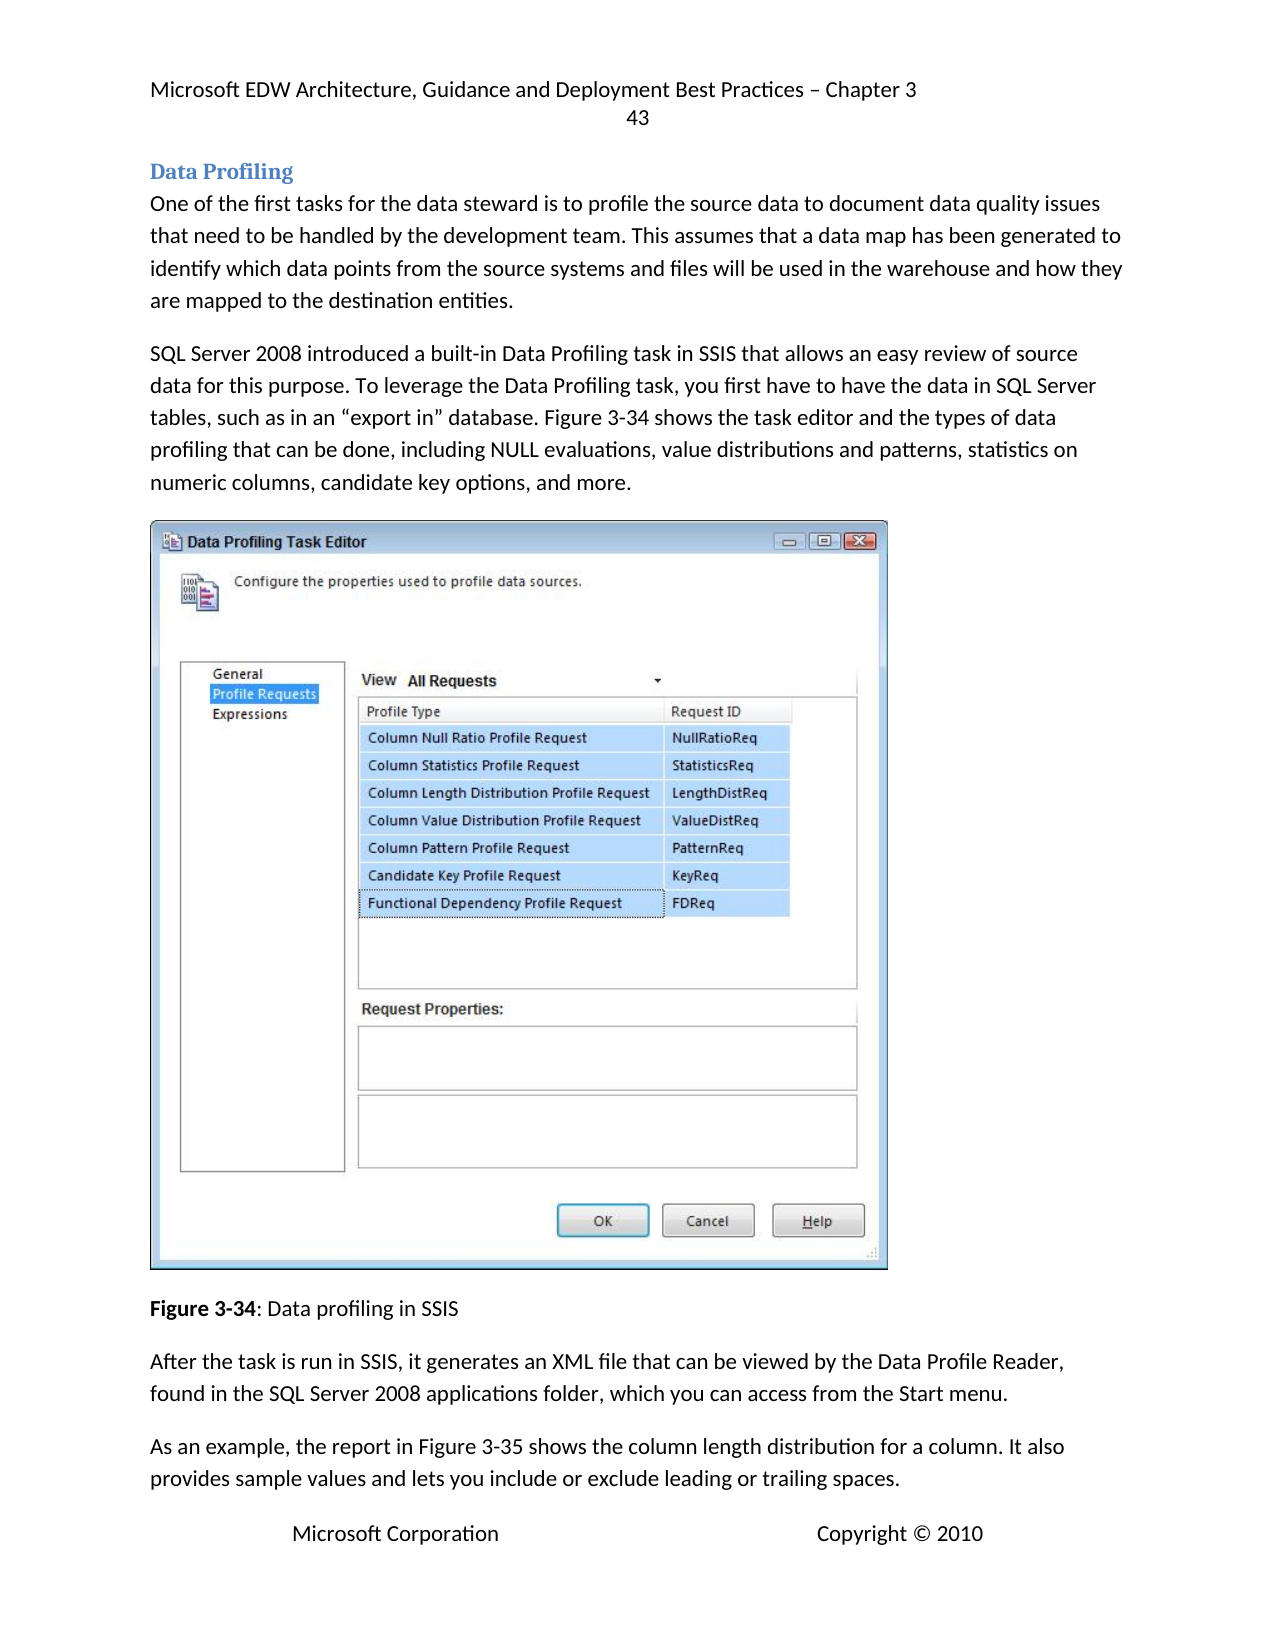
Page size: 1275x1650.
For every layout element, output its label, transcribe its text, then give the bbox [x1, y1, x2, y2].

picture [150, 520, 888, 1270]
subtitle Data Profiling [150, 159, 1125, 185]
text As an example, the report in Figure 3-35 shows the column length distribution for a column. It also provides sample values and lets you include or exclude leading or trailing spaces. [150, 1432, 1125, 1493]
text SQL Server 2008 introduced a built-in Data Profiling task in SSIS that allows an easy review of source data for this purpose. To leverage the Data Profiling task, you first have to have the data in SQL Server tables, such as in an “export in” database. Figure 3-34 shows the task editor and the types of data profiling that can be done, including NULL evaluations, value distributions and patterns, statistics on numeric columns, candidate key options, and more. [150, 339, 1125, 496]
text After the task is run in SSIS, it generates an XML file that can be viewed by the Data Profile Reader, found in the SQL Server 2008 applications folder, which you can access from the Start menu. [150, 1347, 1125, 1407]
text One of the first tasks for the data steward is to profile the source data to document data quality issues that need to be handled by the development team. This assumes that a data map has been generated to identify which data points from the source systems and files will be used in the warehouse and how they are mapped to the destination entities. [150, 189, 1125, 314]
text Figure 3-34: Data profiling in SSIS [150, 1294, 1125, 1322]
